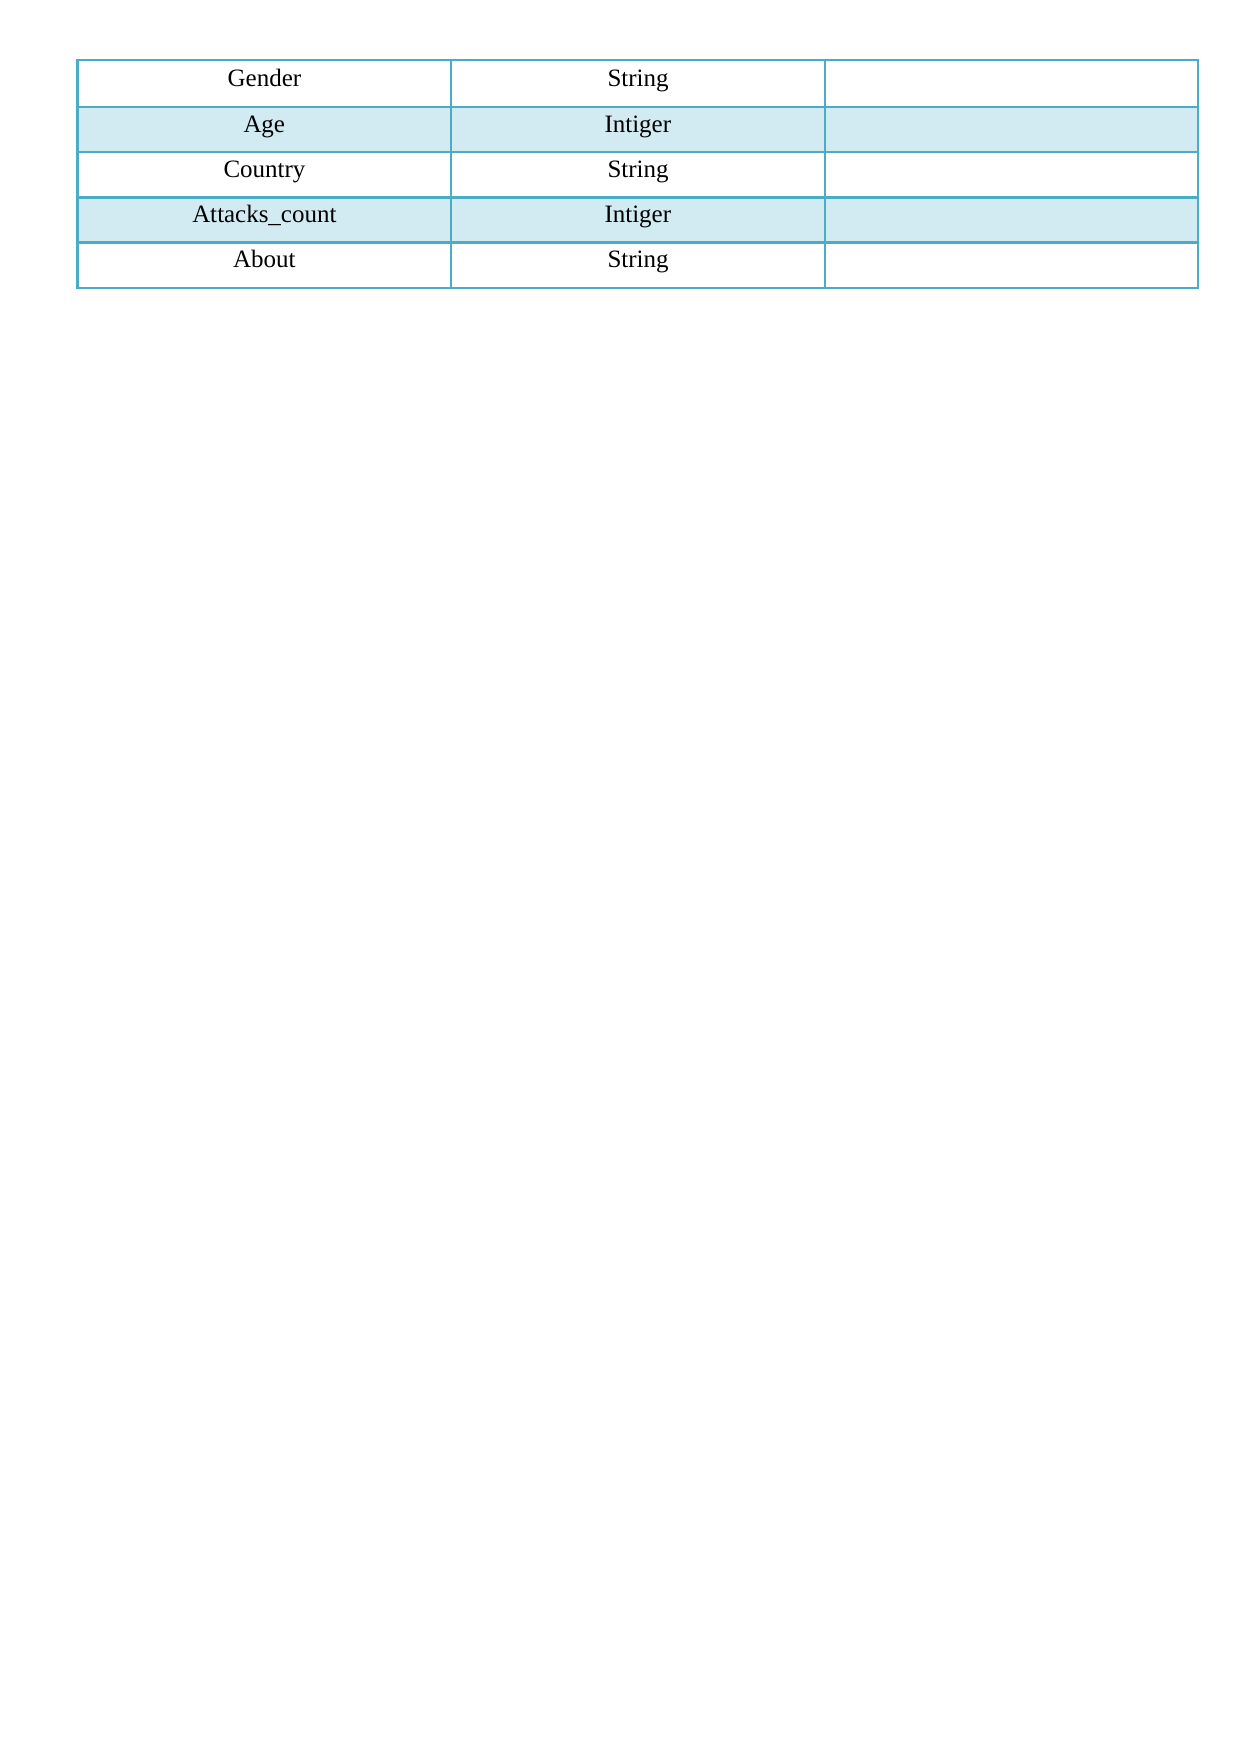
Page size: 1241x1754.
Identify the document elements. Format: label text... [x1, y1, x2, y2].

table_cell [826, 244, 1197, 287]
table_cell [826, 199, 1197, 241]
table_cell String [452, 153, 824, 196]
table_cell [826, 153, 1197, 196]
table_cell Intiger [452, 108, 824, 151]
table_cell Attacks_count [79, 199, 450, 241]
table_cell [826, 108, 1197, 151]
table_cell Intiger [452, 199, 824, 241]
table_cell Age [79, 108, 450, 151]
table_cell [826, 61, 1197, 106]
table_cell String [452, 244, 824, 287]
table_cell Gender [79, 61, 450, 106]
table_cell About [79, 244, 450, 287]
table_cell String [452, 61, 824, 106]
table_cell Country [79, 153, 450, 196]
